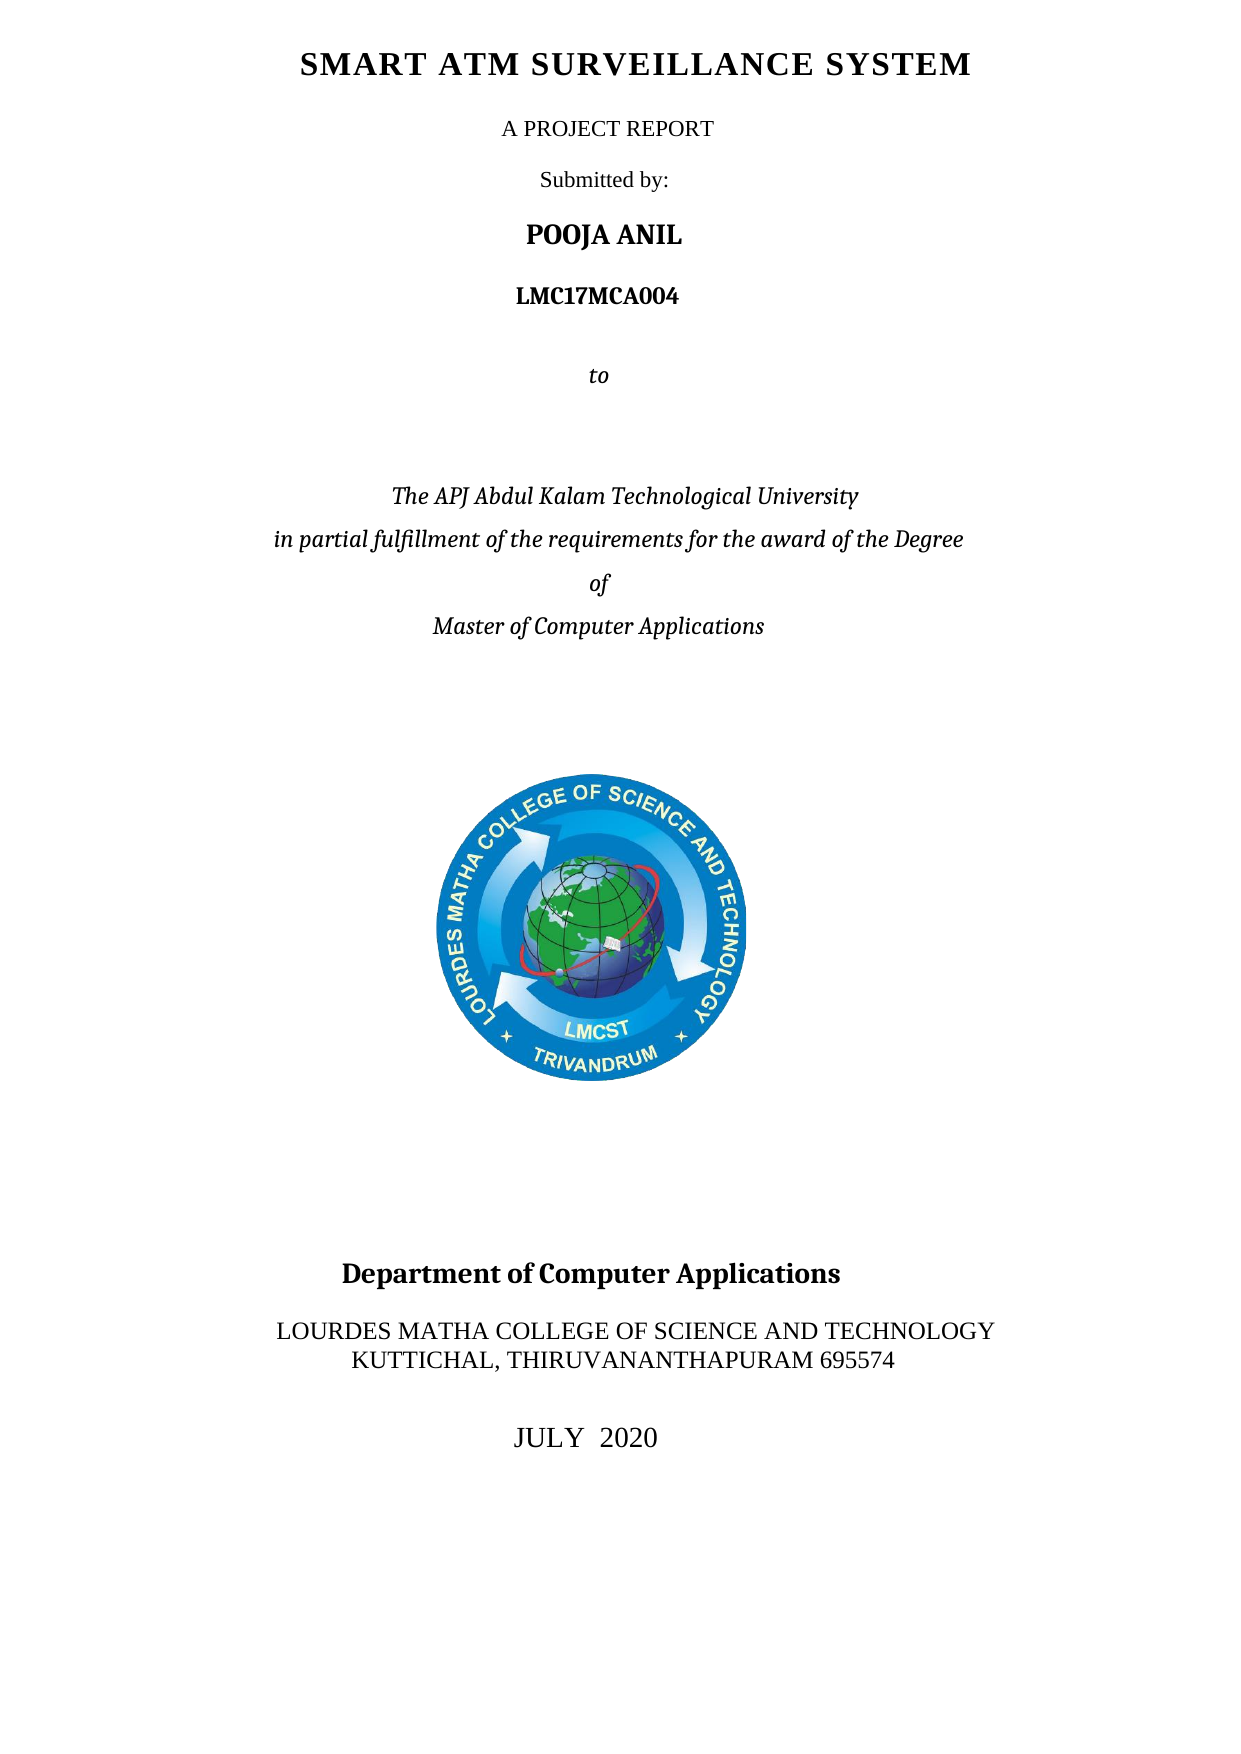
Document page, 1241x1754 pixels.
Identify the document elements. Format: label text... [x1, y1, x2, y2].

text JULY 2020 [239, 1421, 1110, 1454]
text in partial fulfillment of the requirements for the award of the Degree [268, 525, 1095, 554]
text LMC17MCA004 [302, 282, 893, 311]
text The APJ Abdul Kalam Technological University [150, 482, 992, 511]
text A PROJECT REPORT [304, 115, 894, 141]
text SMART ATM SURVEILLANCE SYSTEM [208, 44, 1137, 83]
text KUTTICHAL, THIRUVANANTHAPURAM 695574 [239, 1345, 1110, 1374]
text POOJA ANIL [301, 218, 893, 252]
picture [436, 774, 747, 1081]
text LOURDES MATHA COLLEGE OF SCIENCE AND TECHNOLOGY [239, 1316, 1110, 1345]
text of [303, 568, 893, 597]
text to [304, 361, 894, 390]
text Submitted by: [304, 166, 894, 193]
text Department of Computer Applications [150, 1257, 1021, 1290]
text Master of Computer Applications [303, 612, 893, 640]
